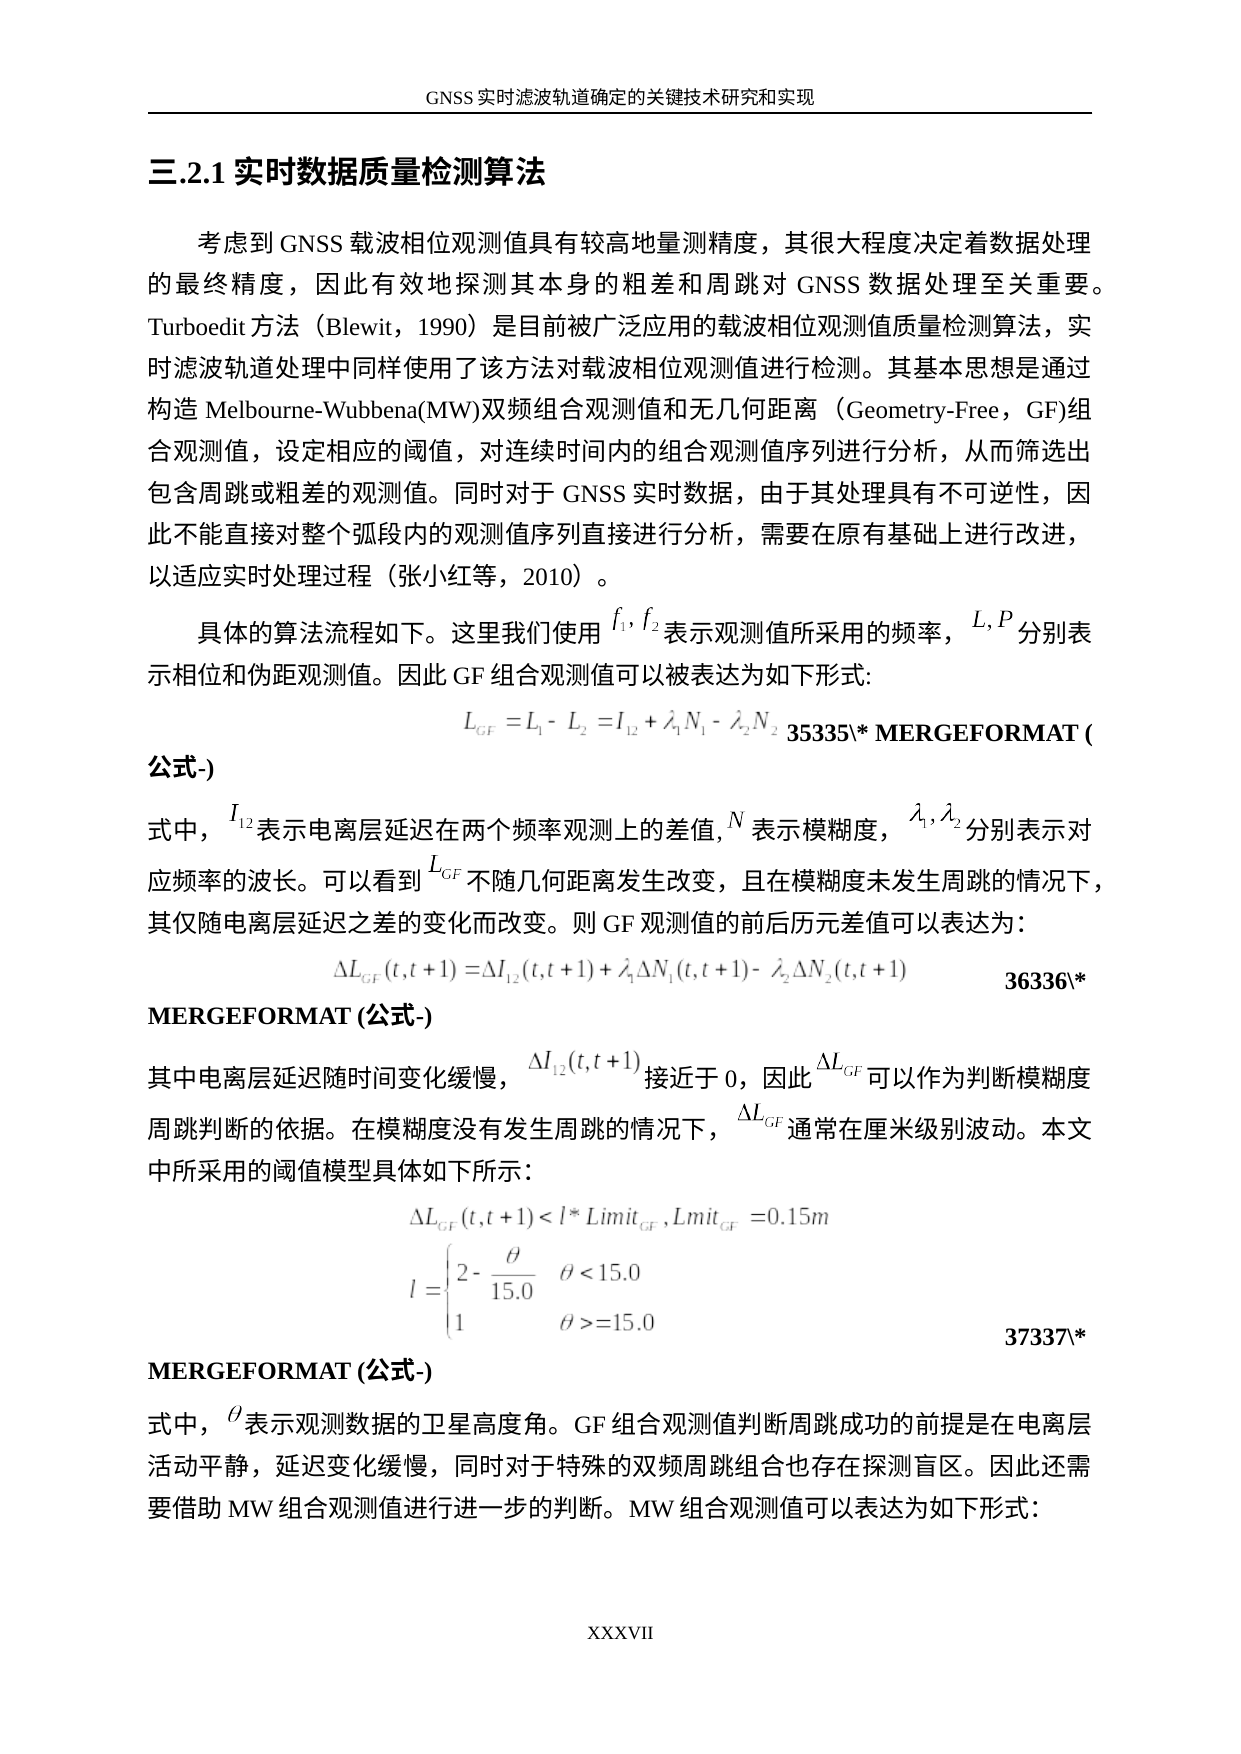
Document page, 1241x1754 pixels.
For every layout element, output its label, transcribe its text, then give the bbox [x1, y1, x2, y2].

text 式中，表示电离层延迟在两个频率观测上的差值,表示模糊度，分别表示对应频率的波长。可以看到不随几何距离发生改变，且在模糊度未发生周跳的情况下，其仅随电离层延迟之差的变化而改变。则GF观测值的前后历元差值可以表达为： [148, 796, 1092, 940]
text 考虑到GNSS载波相位观测值具有较高地量测精度，其很大程度决定着数据处理的最终精度，因此有效地探测其本身的粗差和周跳对GNSS数据处理至关重要。Turboedit方法（Blewit，1990）是目前被广泛应用的载波相位观测值质量检测算法，实时滤波轨道处理中同样使用了该方法对载波相位观测值进行检测。其基本思想是通过构造Melbourne-Wubbena(MW)双频组合观测值和无几何距离（Geometry-Free，GF)组合观测值，设定相应的阈值，对连续时间内的组合观测值序列进行分析，从而筛选出包含周跳或粗差的观测值。同时对于GNSS实时数据，由于其处理具有不可逆性，因此不能直接对整个弧段内的观测值序列直接进行分析，需要在原有基础上进行改进，以适应实时处理过程（张小红等，2010）。 [148, 218, 1092, 593]
text 实时数据质量检测算法 [148, 148, 1092, 193]
text 具体的算法流程如下。这里我们使用表示观测值所采用的频率，分别表示相位和伪距观测值。因此GF组合观测值可以被表达为如下形式: [148, 599, 1092, 692]
text 式中，表示观测数据的卫星高度角。GF组合观测值判断周跳成功的前提是在电离层活动平静，延迟变化缓慢，同时对于特殊的双频周跳组合也存在探测盲区。因此还需要借助MW组合观测值进行进一步的判断。MW组合观测值可以表达为如下形式： [148, 1399, 1092, 1524]
text 其中电离层延迟随时间变化缓慢，接近于0，因此可以作为判断模糊度周跳判断的依据。在模糊度没有发生周跳的情况下，通常在厘米级别波动。本文中所采用的阈值模型具体如下所示： [148, 1044, 1092, 1188]
